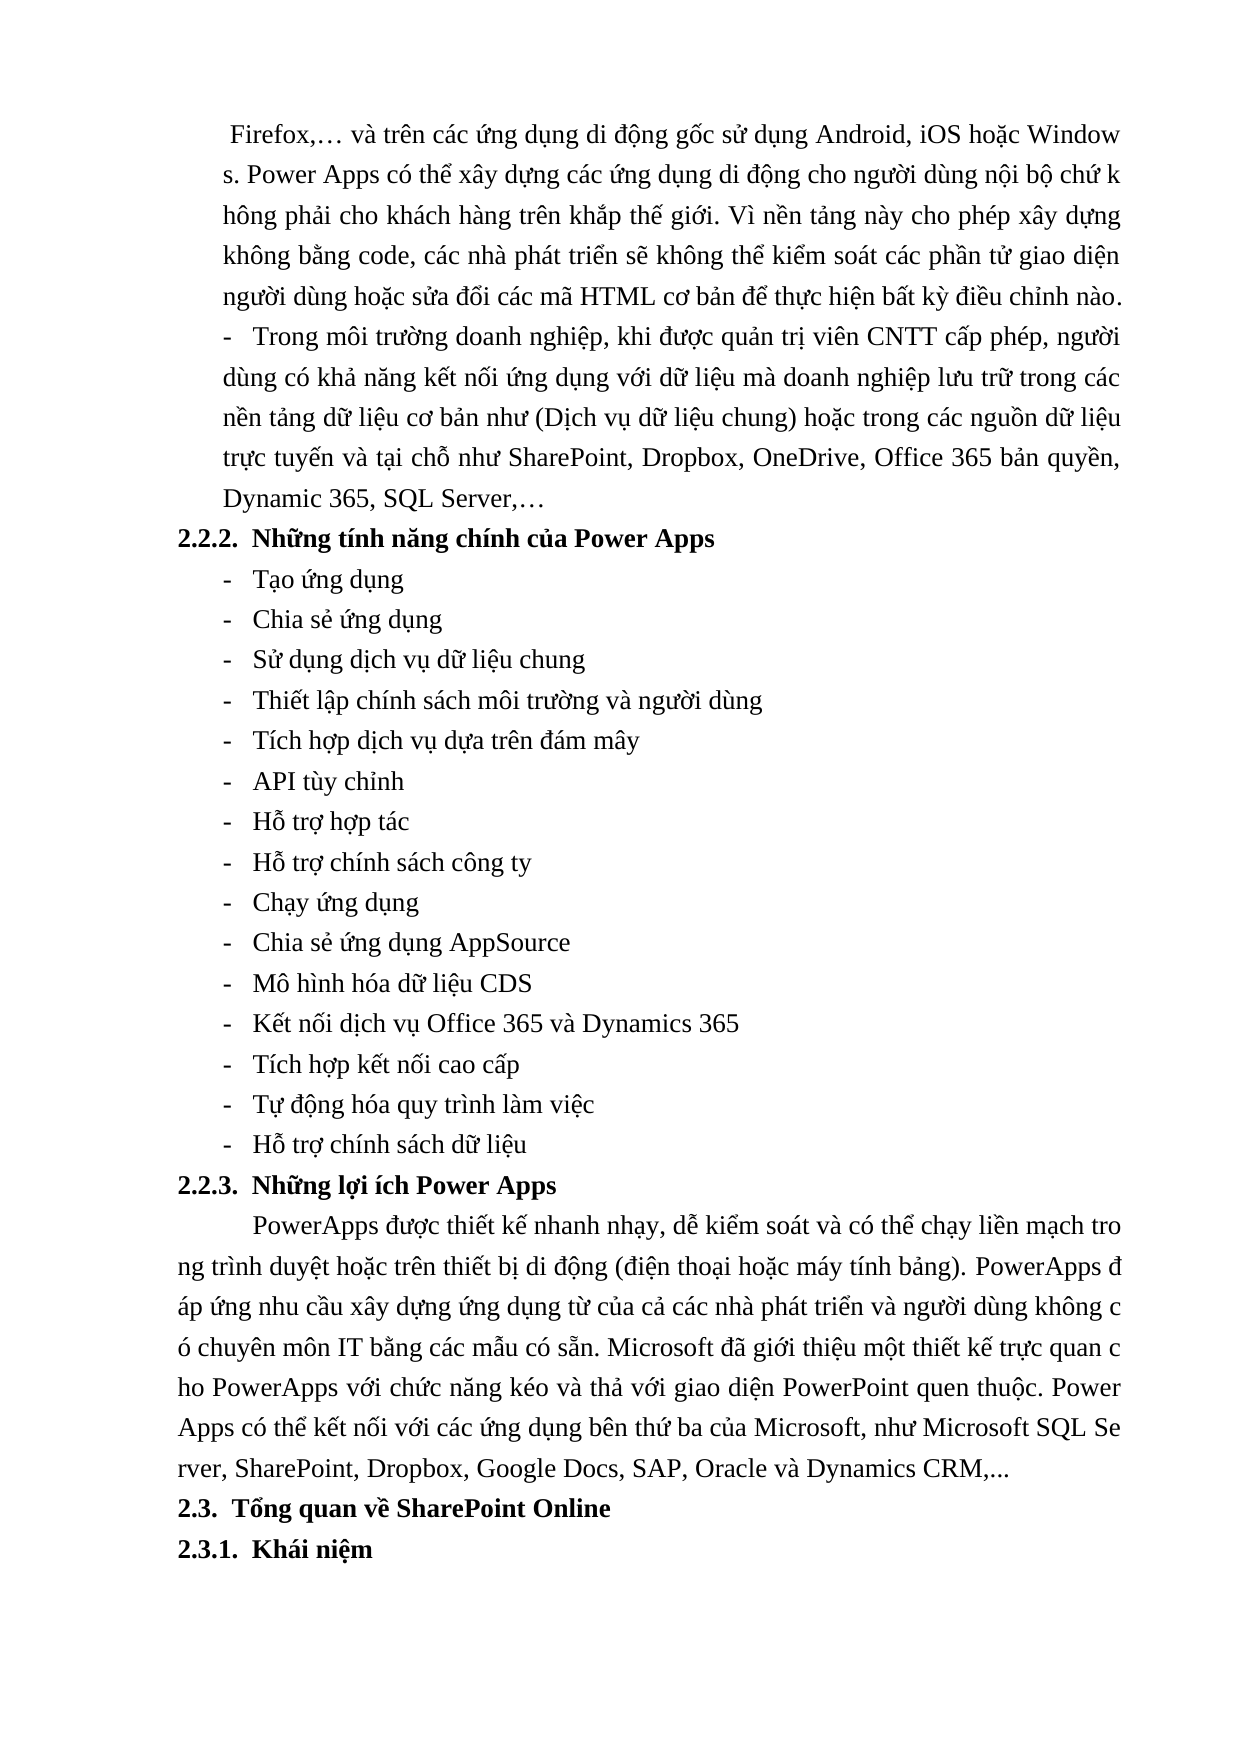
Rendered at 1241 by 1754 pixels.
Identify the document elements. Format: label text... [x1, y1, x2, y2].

list Những lợi ích Power Apps [177, 1169, 1122, 1200]
list Tự động hóa quy trình làm việc [223, 1088, 1122, 1119]
list API tùy chỉnh [223, 765, 1122, 796]
list Tích hợp dịch vụ dựa trên đám mây [223, 724, 1122, 756]
list Những tính năng chính của Power Apps [177, 522, 1122, 553]
text PowerApps được thiết kế nhanh nhạy, dễ kiểm soát và có thể chạy liền mạch trong trình duyệt hoặc trên thiết bị di động (điện thoại hoặc máy tính bảng). PowerApps đáp ứng nhu cầu xây dựng ứng dụng từ của cả các nhà phát triển và người dùng không có chuyên môn IT bằng các mẫu có sẵn. Microsoft đã giới thiệu một thiết kế trực quan cho PowerApps với chức năng kéo và thả với giao diện PowerPoint quen thuộc. PowerApps có thể kết nối với các ứng dụng bên thứ ba của Microsoft, như Microsoft SQL Server, SharePoint, Dropbox, Google Docs, SAP, Oracle và Dynamics CRM,... [177, 1209, 1122, 1483]
list Chạy ứng dụng [223, 886, 1122, 917]
list Thiết lập chính sách môi trường và người dùng [223, 684, 1122, 715]
list Kết nối dịch vụ Office 365 và Dynamics 365 [223, 1007, 1122, 1038]
list Trong môi trường doanh nghiệp, khi được quản trị viên CNTT cấp phép, người dùng có khả năng kết nối ứng dụng với dữ liệu mà doanh nghiệp lưu trữ trong các nền tảng dữ liệu cơ bản như (Dịch vụ dữ liệu chung) hoặc trong các nguồn dữ liệu trực tuyến và tại chỗ như SharePoint, Dropbox, OneDrive, Office 365 bản quyền, Dynamic 365, SQL Server,… [223, 320, 1122, 513]
list Mô hình hóa dữ liệu CDS [223, 967, 1122, 998]
list Tích hợp kết nối cao cấp [223, 1048, 1122, 1079]
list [223, 118, 1122, 311]
list Tạo ứng dụng [223, 563, 1122, 594]
list Tổng quan về SharePoint Online [177, 1492, 1122, 1523]
list Hỗ trợ chính sách công ty [223, 846, 1122, 877]
list Hỗ trợ hợp tác [223, 805, 1122, 836]
list Chia sẻ ứng dụng [223, 603, 1122, 634]
list Sử dụng dịch vụ dữ liệu chung [223, 643, 1122, 675]
list Khái niệm [177, 1533, 1122, 1564]
list Hỗ trợ chính sách dữ liệu [223, 1128, 1122, 1160]
list Chia sẻ ứng dụng AppSource [223, 926, 1122, 958]
